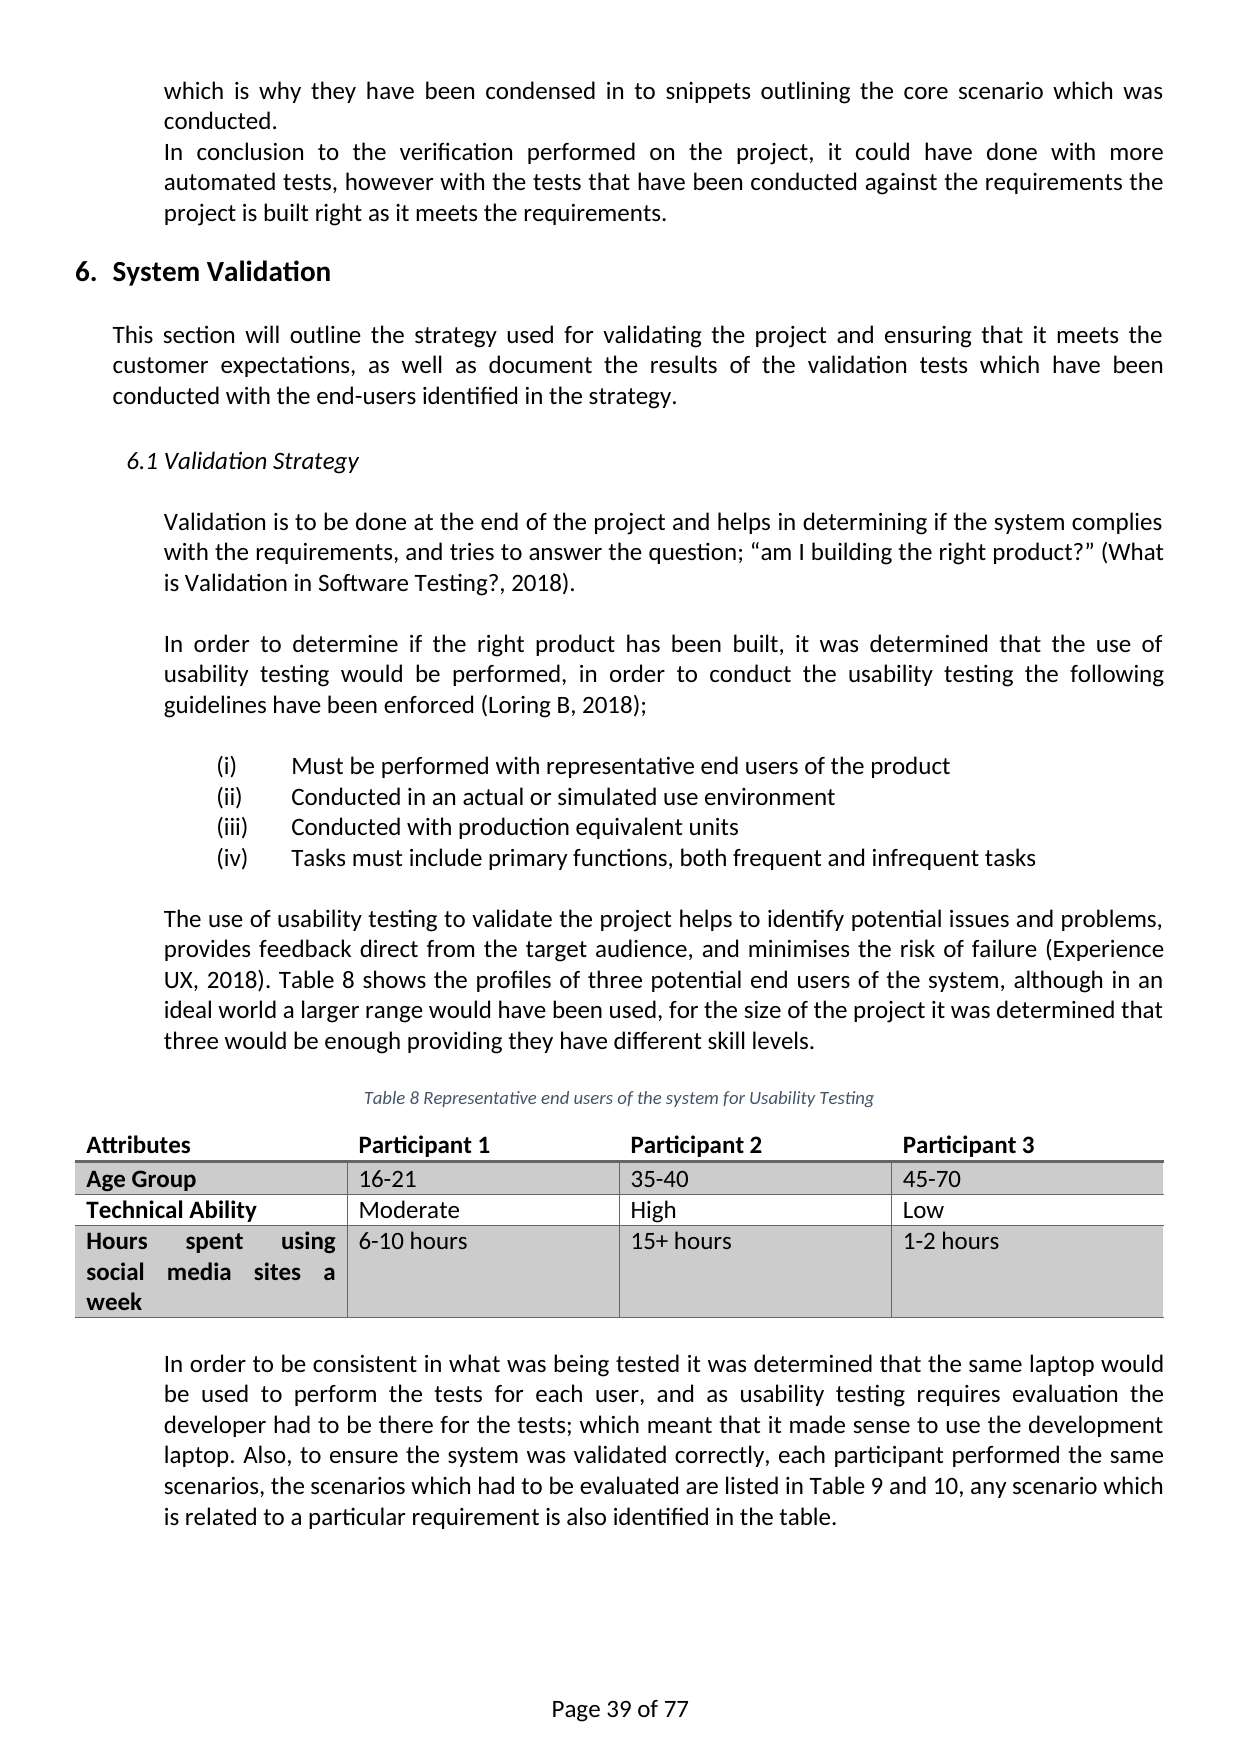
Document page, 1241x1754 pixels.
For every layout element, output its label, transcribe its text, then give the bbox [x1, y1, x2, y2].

table_cell Technical Ability [75, 1195, 347, 1225]
table_cell 35-40 [620, 1163, 891, 1194]
subtitle Validation Strategy [126, 445, 1165, 476]
list Tasks must include primary functions, both frequent and infrequent tasks [216, 842, 1165, 872]
table_cell Low [892, 1195, 1163, 1225]
table_header Participant 3 [891, 1130, 1163, 1160]
text In order to be consistent in what was being tested it was determined that the same laptop would be used to perform the tests for each user, and as usability testing requires evaluation the developer had to be there for the tests; which meant that it made sense to use the development laptop. Also, to ensure the system was validated correctly, each participant performed the same scenarios, the scenarios which had to be evaluated are listed in Table 9 and 10, any scenario which is related to a particular requirement is also identified in the table. [164, 1348, 1165, 1531]
table_cell 1-2 hours [892, 1226, 1163, 1317]
table_cell High [620, 1195, 891, 1225]
list Conducted in an actual or simulated use environment [216, 781, 1165, 811]
table_cell 6-10 hours [348, 1226, 619, 1317]
text In order to determine if the right product has been built, it was determined that the use of usability testing would be performed, in order to conduct the usability testing the following guidelines have been enforced (Loring B, 2018); [164, 628, 1165, 720]
text This section will outline the strategy used for validating the project and ensuring that it meets the customer expectations, as well as document the results of the validation tests which have been conducted with the end-users identified in the strategy. [112, 319, 1165, 410]
text In conclusion to the verification performed on the project, it could have done with more automated tests, however with the tests that have been conducted against the requirements the project is built right as it meets the requirements. [164, 136, 1165, 228]
text The use of usability testing to validate the project helps to identify potential issues and problems, provides feedback direct from the target audience, and minimises the risk of failure (Experience UX, 2018). Table 8 shows the profiles of three potential end users of the system, although in an ideal world a larger range would have been used, for the size of the project it was determined that three would be enough providing they have different skill levels. [164, 903, 1165, 1055]
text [164, 75, 1165, 136]
subtitle System Validation [75, 253, 1165, 288]
table_cell Age Group [75, 1163, 347, 1194]
table_header Participant 1 [347, 1130, 619, 1160]
table_header Attributes [75, 1130, 347, 1160]
list Must be performed with representative end users of the product [216, 750, 1165, 781]
text Table 8 Representative end users of the system for Usability Testing [75, 1086, 1165, 1109]
table_cell 45-70 [892, 1163, 1163, 1194]
table_cell Moderate [348, 1195, 619, 1225]
table_cell 16-21 [348, 1163, 619, 1194]
list Conducted with production equivalent units [216, 811, 1165, 842]
text Validation is to be done at the end of the project and helps in determining if the system complies with the requirements, and tries to answer the question; “am I building the right product?” (What is Validation in Software Testing?, 2018). [164, 506, 1165, 598]
table_cell Hours spent using social media sites a week [75, 1226, 347, 1317]
table_header Participant 2 [619, 1130, 891, 1160]
table_cell 15+ hours [620, 1226, 891, 1317]
